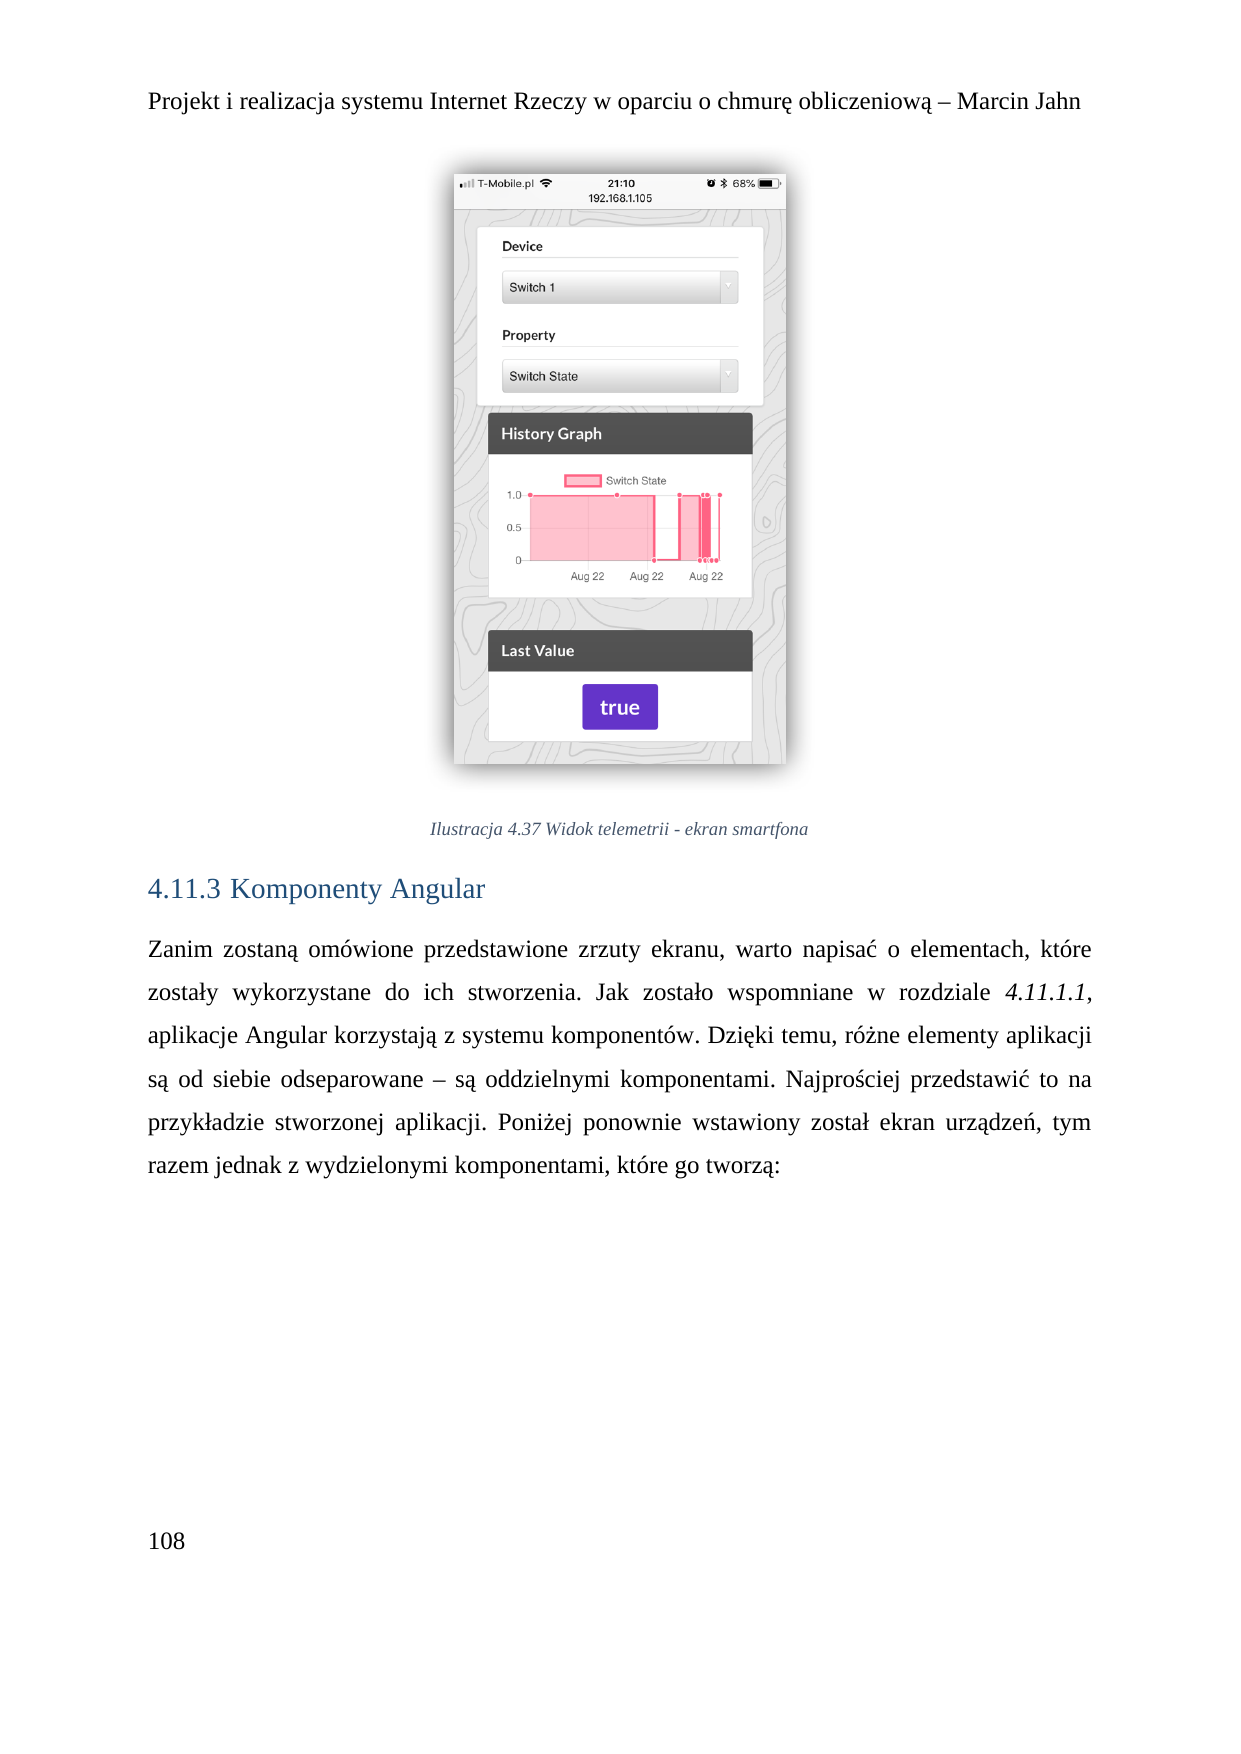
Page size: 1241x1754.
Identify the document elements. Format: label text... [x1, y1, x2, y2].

picture [454, 174, 786, 764]
subtitle Komponenty Angular [148, 871, 1093, 905]
text Zanim zostaną omówione przedstawione zrzuty ekranu, warto napisać o elementach, które zostały wykorzystane do ich stworzenia. Jak zostało wspomniane w rozdziale 4.11.1.1, aplikacje Angular korzystają z systemu komponentów. Dzięki temu, różne elementy aplikacji są od siebie odseparowane – są oddzielnymi komponentami. Najprościej przedstawić to na przykładzie stworzonej aplikacji. Poniżej ponownie wstawiony został ekran urządzeń, tym razem jednak z wydzielonymi komponentami, które go tworzą: [148, 934, 1093, 1179]
